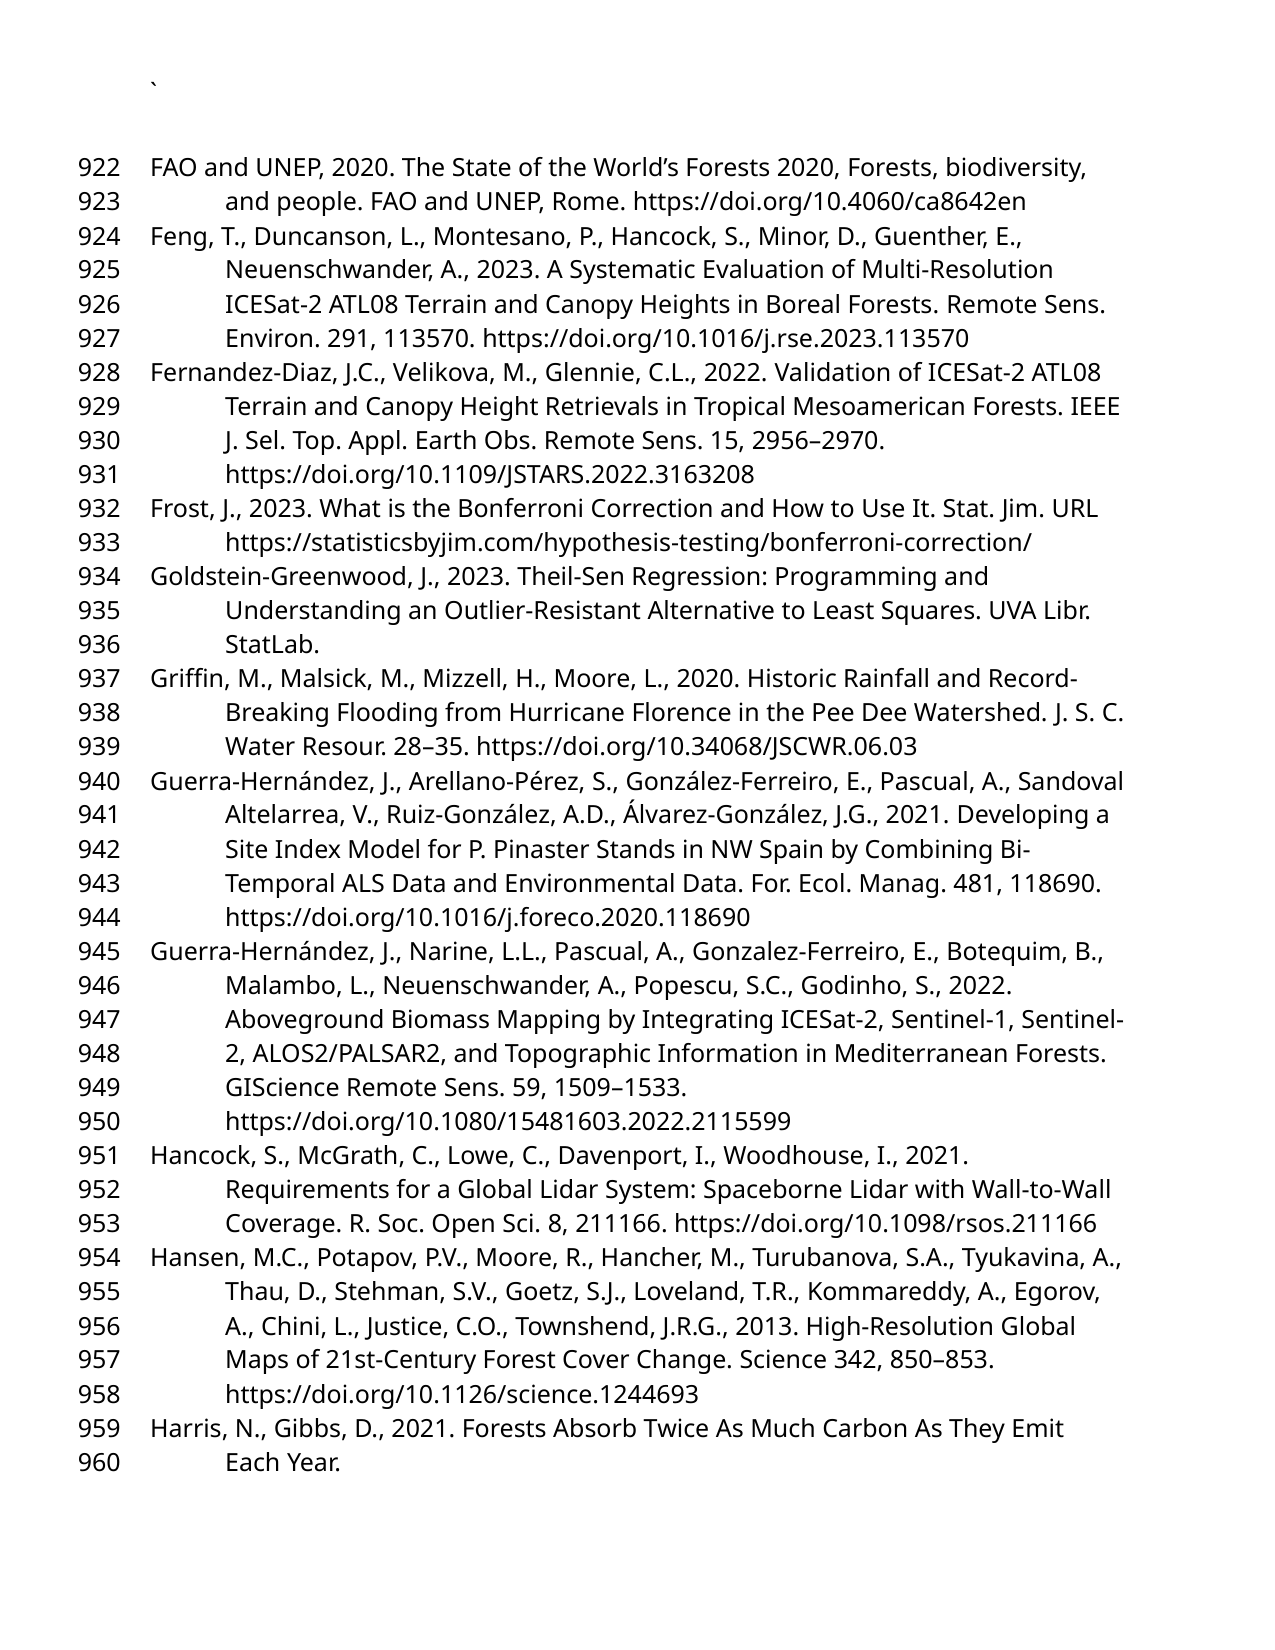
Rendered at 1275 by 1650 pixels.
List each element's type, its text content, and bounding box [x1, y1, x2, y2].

text Feng, T., Duncanson, L., Montesano, P., Hancock, S., Minor, D., Guenther, E., Neuenschwander, A., 2023. A Systematic Evaluation of Multi-Resolution ICESat-2 ATL08 Terrain and Canopy Heights in Boreal Forests. Remote Sens. Environ. 291, 113570. https://doi.org/10.1016/j.rse.2023.113570 [150, 218, 1125, 354]
text Fernandez-Diaz, J.C., Velikova, M., Glennie, C.L., 2022. Validation of ICESat-2 ATL08 Terrain and Canopy Height Retrievals in Tropical Mesoamerican Forests. IEEE J. Sel. Top. Appl. Earth Obs. Remote Sens. 15, 2956–2970. https://doi.org/10.1109/JSTARS.2022.3163208 [150, 354, 1125, 491]
text FAO and UNEP, 2020. The State of the World’s Forests 2020, Forests, biodiversity, and people. FAO and UNEP, Rome. https://doi.org/10.4060/ca8642en [150, 150, 1125, 218]
text Harris, N., Gibbs, D., 2021. Forests Absorb Twice As Much Carbon As They Emit Each Year. [150, 1410, 1125, 1478]
text Griffin, M., Malsick, M., Mizzell, H., Moore, L., 2020. Historic Rainfall and Record-Breaking Flooding from Hurricane Florence in the Pee Dee Watershed. J. S. C. Water Resour. 28–35. https://doi.org/10.34068/JSCWR.06.03 [150, 661, 1125, 763]
text Guerra-Hernández, J., Arellano-Pérez, S., González-Ferreiro, E., Pascual, A., Sandoval Altelarrea, V., Ruiz-González, A.D., Álvarez-González, J.G., 2021. Developing a Site Index Model for P. Pinaster Stands in NW Spain by Combining Bi-Temporal ALS Data and Environmental Data. For. Ecol. Manag. 481, 118690. https://doi.org/10.1016/j.foreco.2020.118690 [150, 763, 1125, 933]
text Hancock, S., McGrath, C., Lowe, C., Davenport, I., Woodhouse, I., 2021. Requirements for a Global Lidar System: Spaceborne Lidar with Wall-to-Wall Coverage. R. Soc. Open Sci. 8, 211166. https://doi.org/10.1098/rsos.211166 [150, 1138, 1125, 1240]
text Hansen, M.C., Potapov, P.V., Moore, R., Hancher, M., Turubanova, S.A., Tyukavina, A., Thau, D., Stehman, S.V., Goetz, S.J., Loveland, T.R., Kommareddy, A., Egorov, A., Chini, L., Justice, C.O., Townshend, J.R.G., 2013. High-Resolution Global Maps of 21st-Century Forest Cover Change. Science 342, 850–853. https://doi.org/10.1126/science.1244693 [150, 1240, 1125, 1410]
text Guerra-Hernández, J., Narine, L.L., Pascual, A., Gonzalez-Ferreiro, E., Botequim, B., Malambo, L., Neuenschwander, A., Popescu, S.C., Godinho, S., 2022. Aboveground Biomass Mapping by Integrating ICESat-2, Sentinel-1, Sentinel-2, ALOS2/PALSAR2, and Topographic Information in Mediterranean Forests. GIScience Remote Sens. 59, 1509–1533. https://doi.org/10.1080/15481603.2022.2115599 [150, 933, 1125, 1138]
text Frost, J., 2023. What is the Bonferroni Correction and How to Use It. Stat. Jim. URL https://statisticsbyjim.com/hypothesis-testing/bonferroni-correction/ [150, 491, 1125, 559]
text Goldstein-Greenwood, J., 2023. Theil-Sen Regression: Programming and Understanding an Outlier-Resistant Alternative to Least Squares. UVA Libr. StatLab. [150, 559, 1125, 661]
